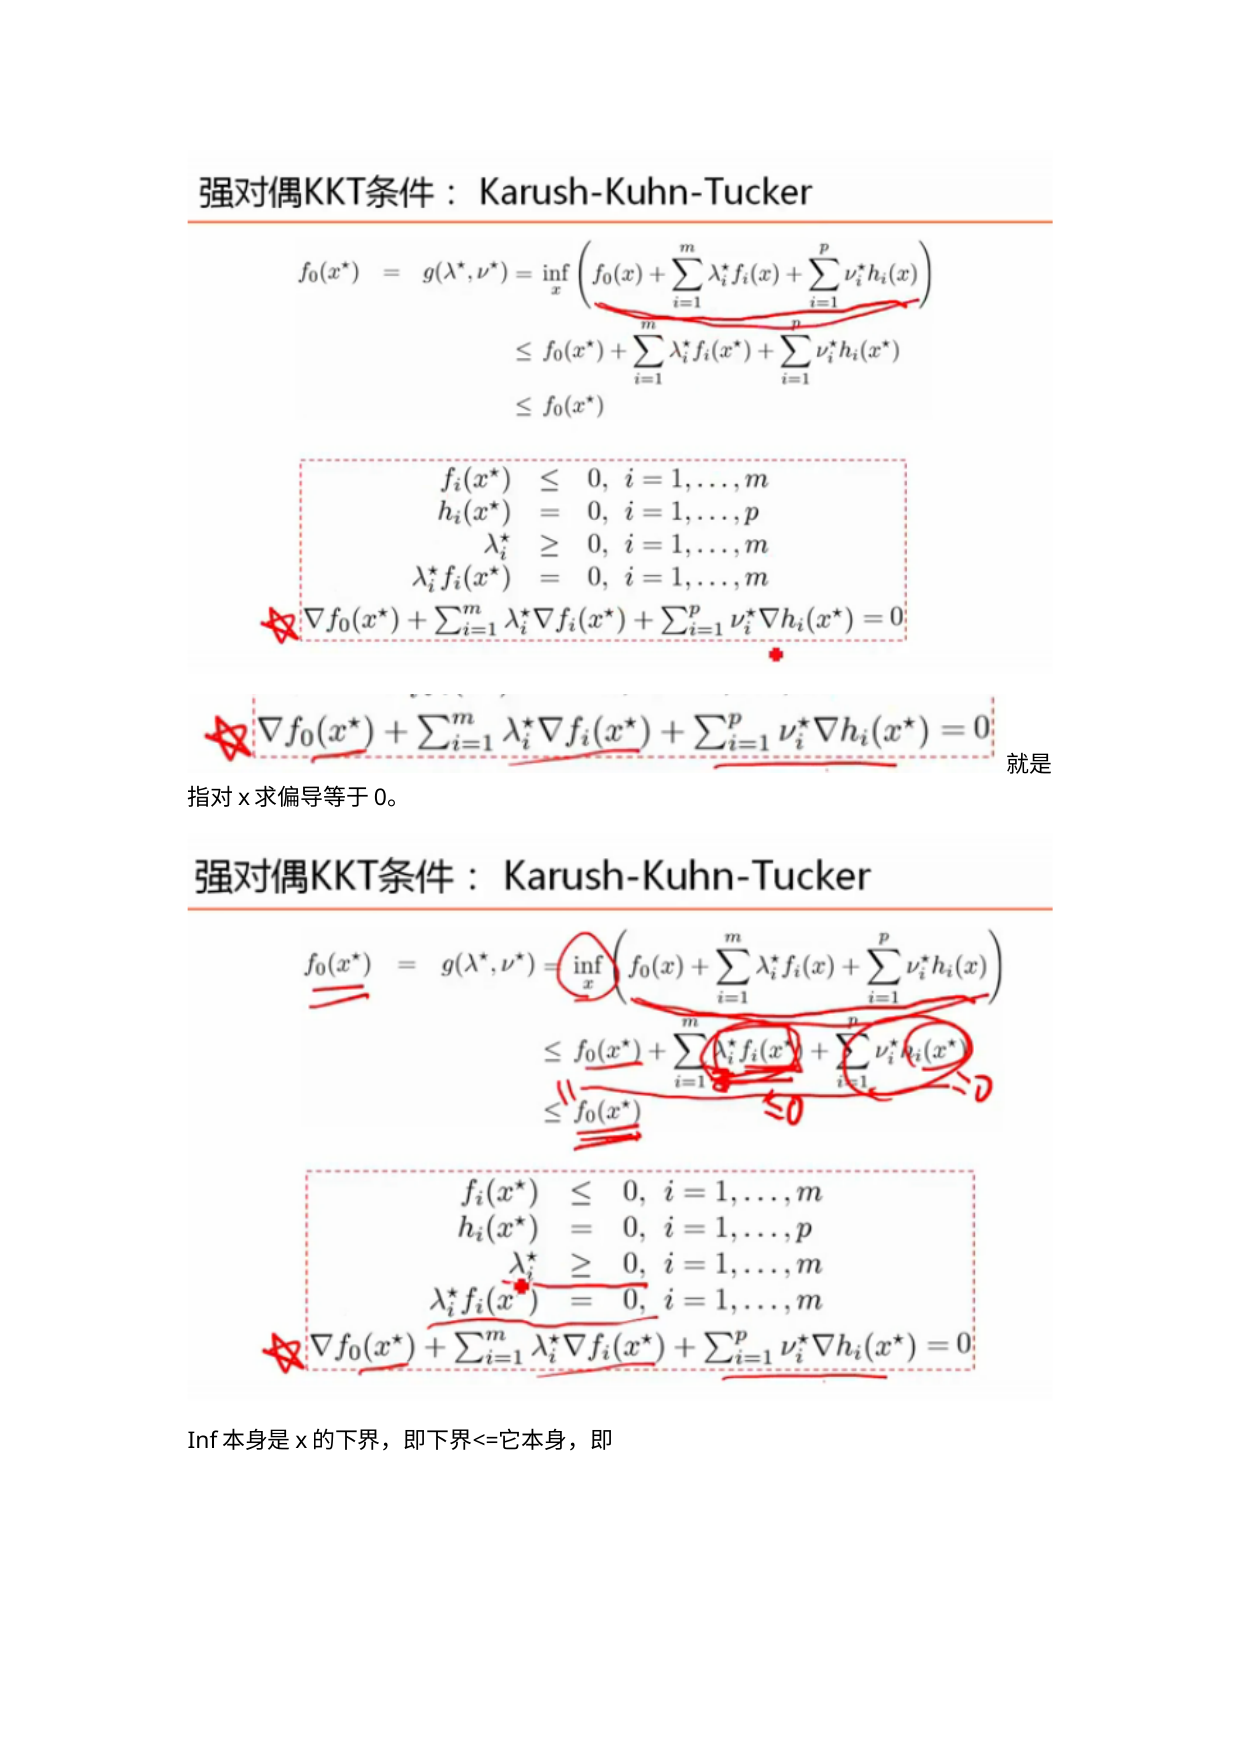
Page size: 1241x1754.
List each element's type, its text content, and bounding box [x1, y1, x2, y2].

picture [187, 833, 1053, 1401]
picture [187, 150, 1053, 674]
picture [187, 694, 1007, 773]
text Inf本身是x的下界，即下界<=它本身，即 [187, 1421, 1053, 1455]
